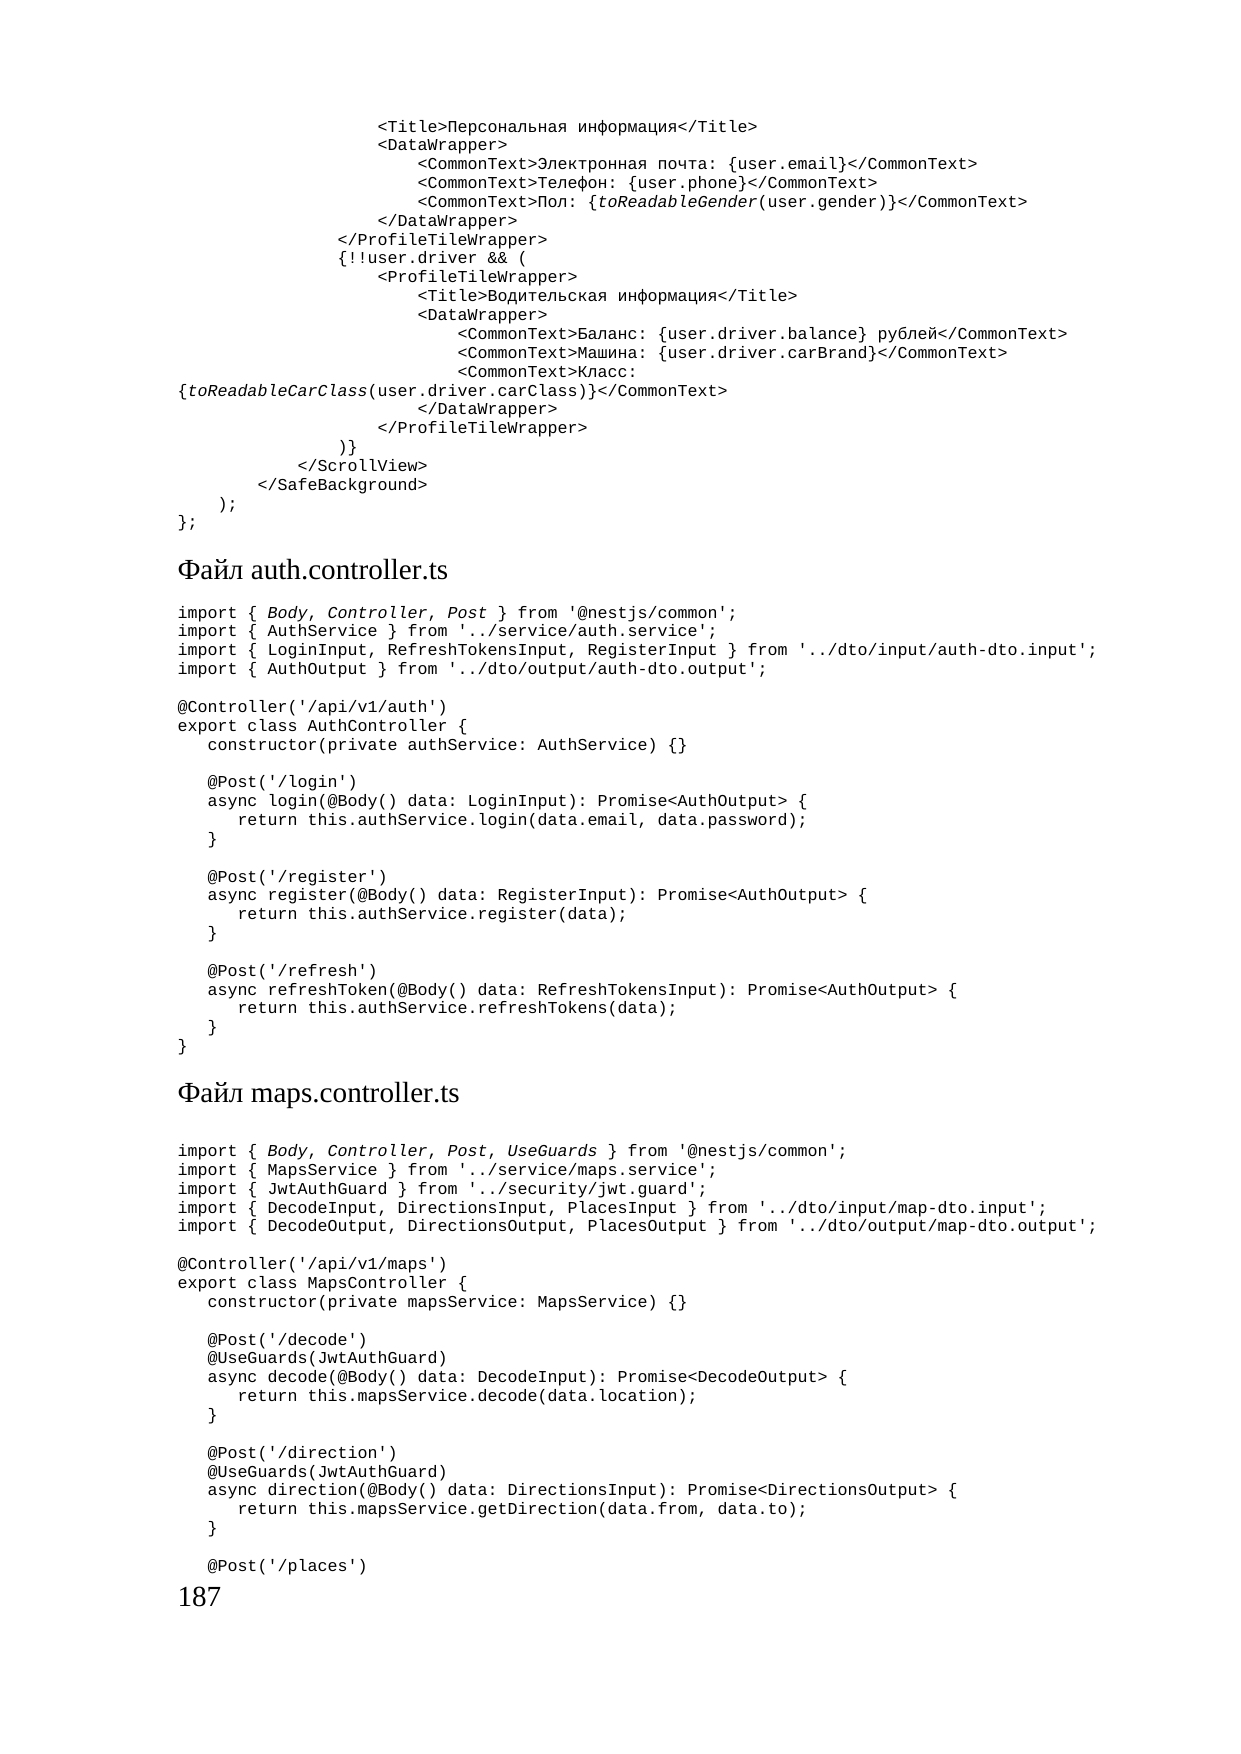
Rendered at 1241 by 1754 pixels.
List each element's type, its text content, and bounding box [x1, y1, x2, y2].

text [177, 1143, 1152, 1576]
text Файл maps.controller.ts [177, 1076, 1152, 1143]
text Файл auth.controller.ts [177, 552, 1152, 585]
text import { Body, Controller, Post } from '@nestjs/common'; import { AuthService } from '../service/auth.service'; import { LoginInput, RefreshTokensInput, RegisterInput } from '../dto/input/auth-dto.input'; import { AuthOutput } from '../dto/output/auth-dto.output'; @Controller('/api/v1/auth') export class AuthController { constructor(private authService: AuthService) {} @Post('/login') async login(@Body() data: LoginInput): Promise<AuthOutput> { return this.authService.login(data.email, data.password); } @Post('/register') async register(@Body() data: RegisterInput): Promise<AuthOutput> { return this.authService.register(data); } @Post('/refresh') async refreshToken(@Body() data: RefreshTokensInput): Promise<AuthOutput> { return this.authService.refreshTokens(data); } } [177, 604, 1152, 1057]
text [177, 118, 1152, 533]
